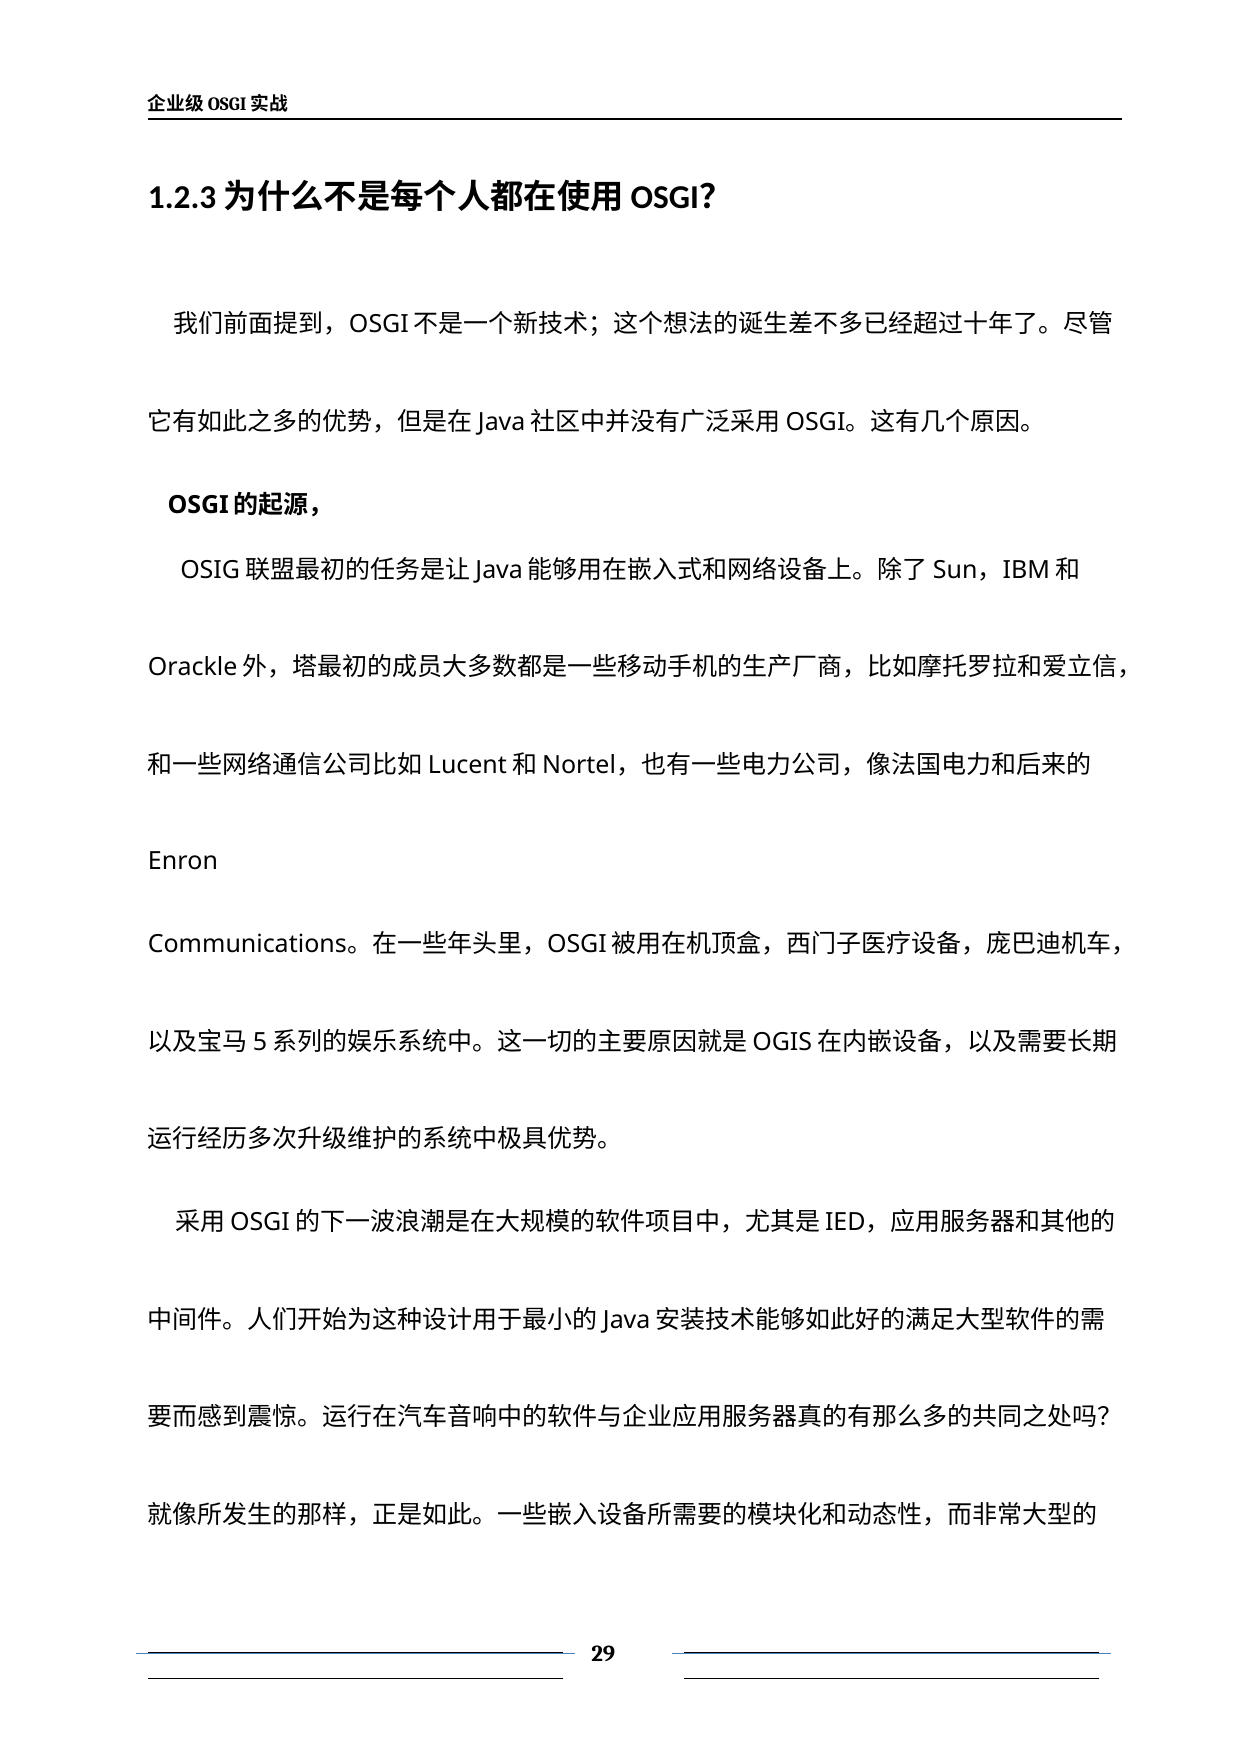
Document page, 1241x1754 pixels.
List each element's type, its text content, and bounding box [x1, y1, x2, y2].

text Communications。在一些年头里，OSGI被用在机顶盒，西门子医疗设备，庞巴迪机车，以及宝马5系列的娱乐系统中。这一切的主要原因就是OGIS在内嵌设备，以及需要长期运行经历多次升级维护的系统中极具优势。 [148, 909, 1122, 1169]
subtitle 1.2.3 为什么不是每个人都在使用OSGI？ [148, 162, 1122, 227]
text OSGI的起源， [148, 470, 1122, 535]
text OSIG联盟最初的任务是让Java能够用在嵌入式和网络设备上。除了Sun，IBM和Orackle外，塔最初的成员大多数都是一些移动手机的生产厂商，比如摩托罗拉和爱立信，和一些网络通信公司比如Lucent和Nortel，也有一些电力公司，像法国电力和后来的Enron [148, 535, 1122, 892]
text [148, 1187, 1122, 1545]
text 我们前面提到，OSGI不是一个新技术；这个想法的诞生差不多已经超过十年了。尽管它有如此之多的优势，但是在Java社区中并没有广泛采用OSGI。这有几个原因。 [148, 289, 1122, 452]
